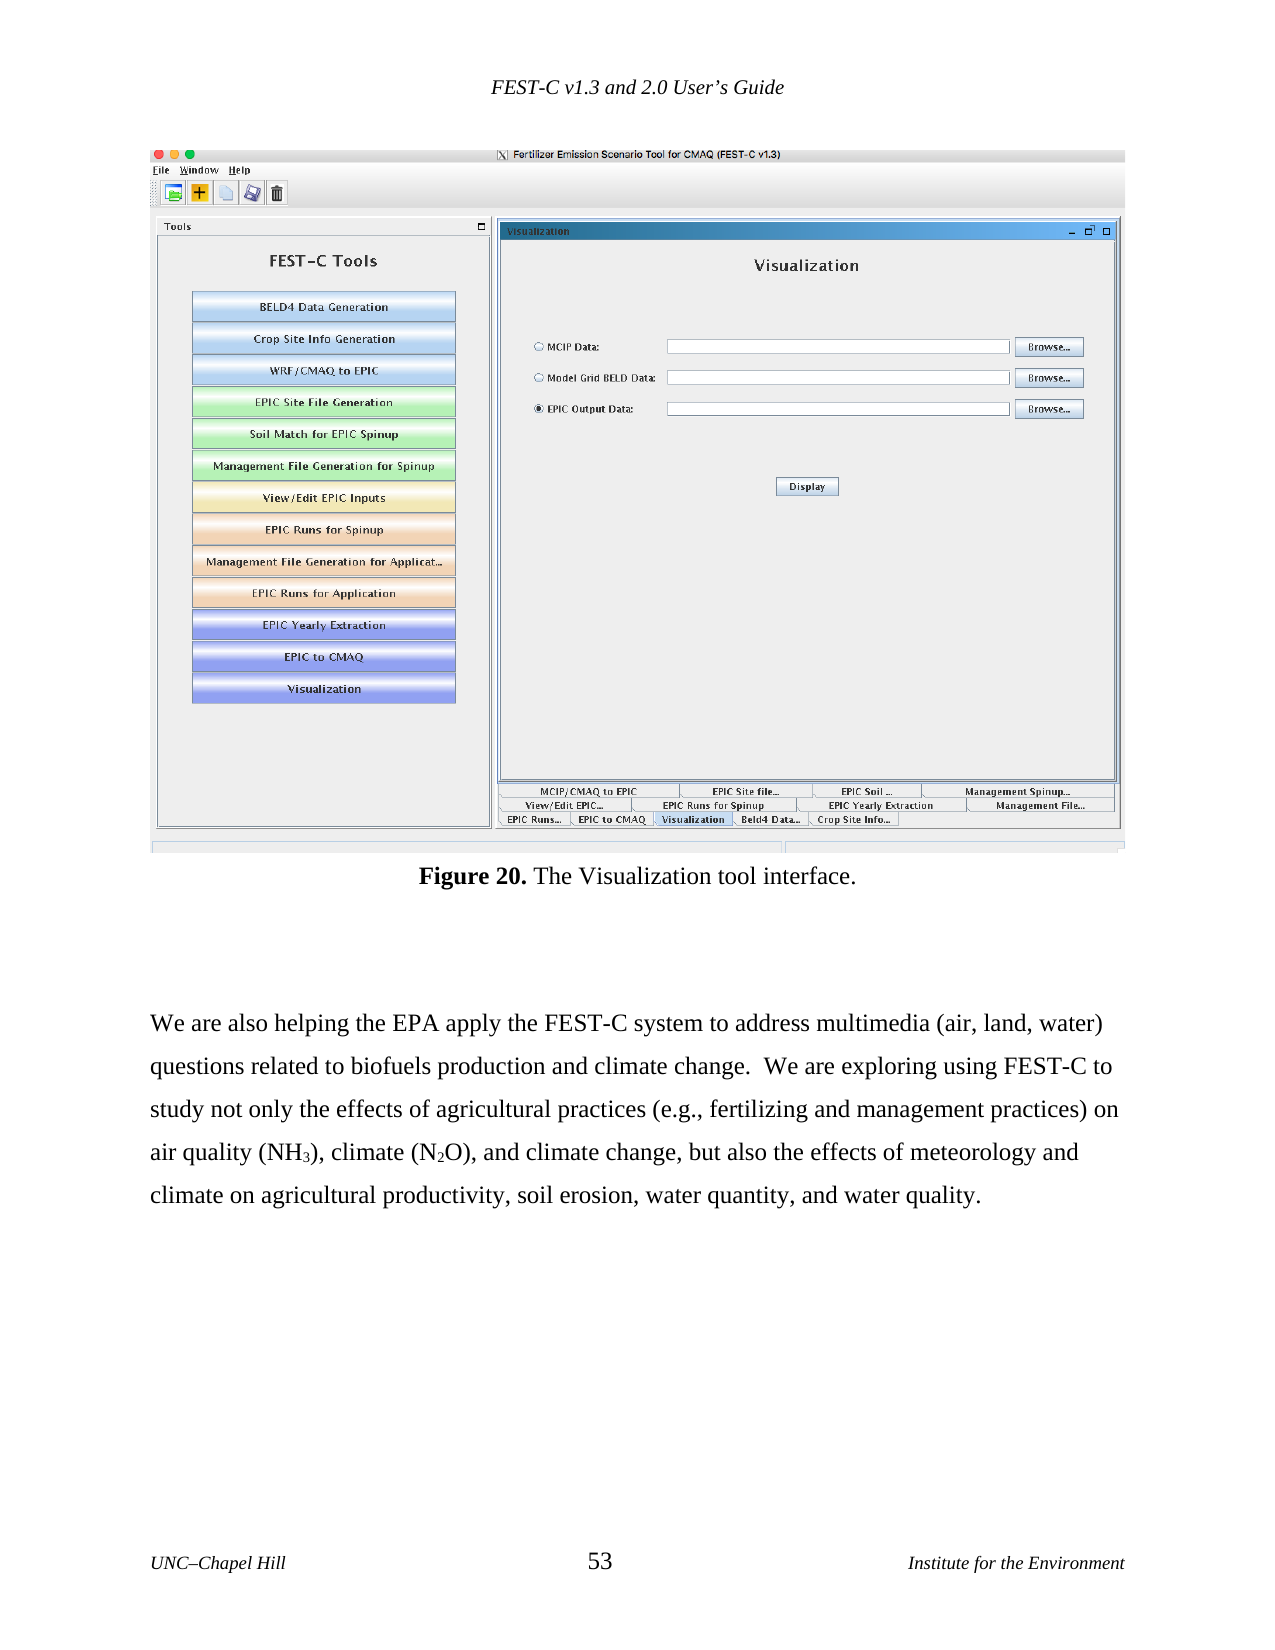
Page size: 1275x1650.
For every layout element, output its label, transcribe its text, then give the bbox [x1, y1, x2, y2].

picture [150, 150, 1125, 853]
text Figure 20. The Visualization tool interface. [150, 861, 1125, 889]
text We are also helping the EPA apply the FEST-C system to address multimedia (air, land, water) questions related to biofuels production and climate change. We are exploring using FEST-C to study not only the effects of agricultural practices (e.g., fertilizing and management practices) on air quality (NH3), climate (N2O), and climate change, but also the effects of meteorology and climate on agricultural productivity, soil erosion, water quantity, and water quality. [150, 1008, 1125, 1209]
